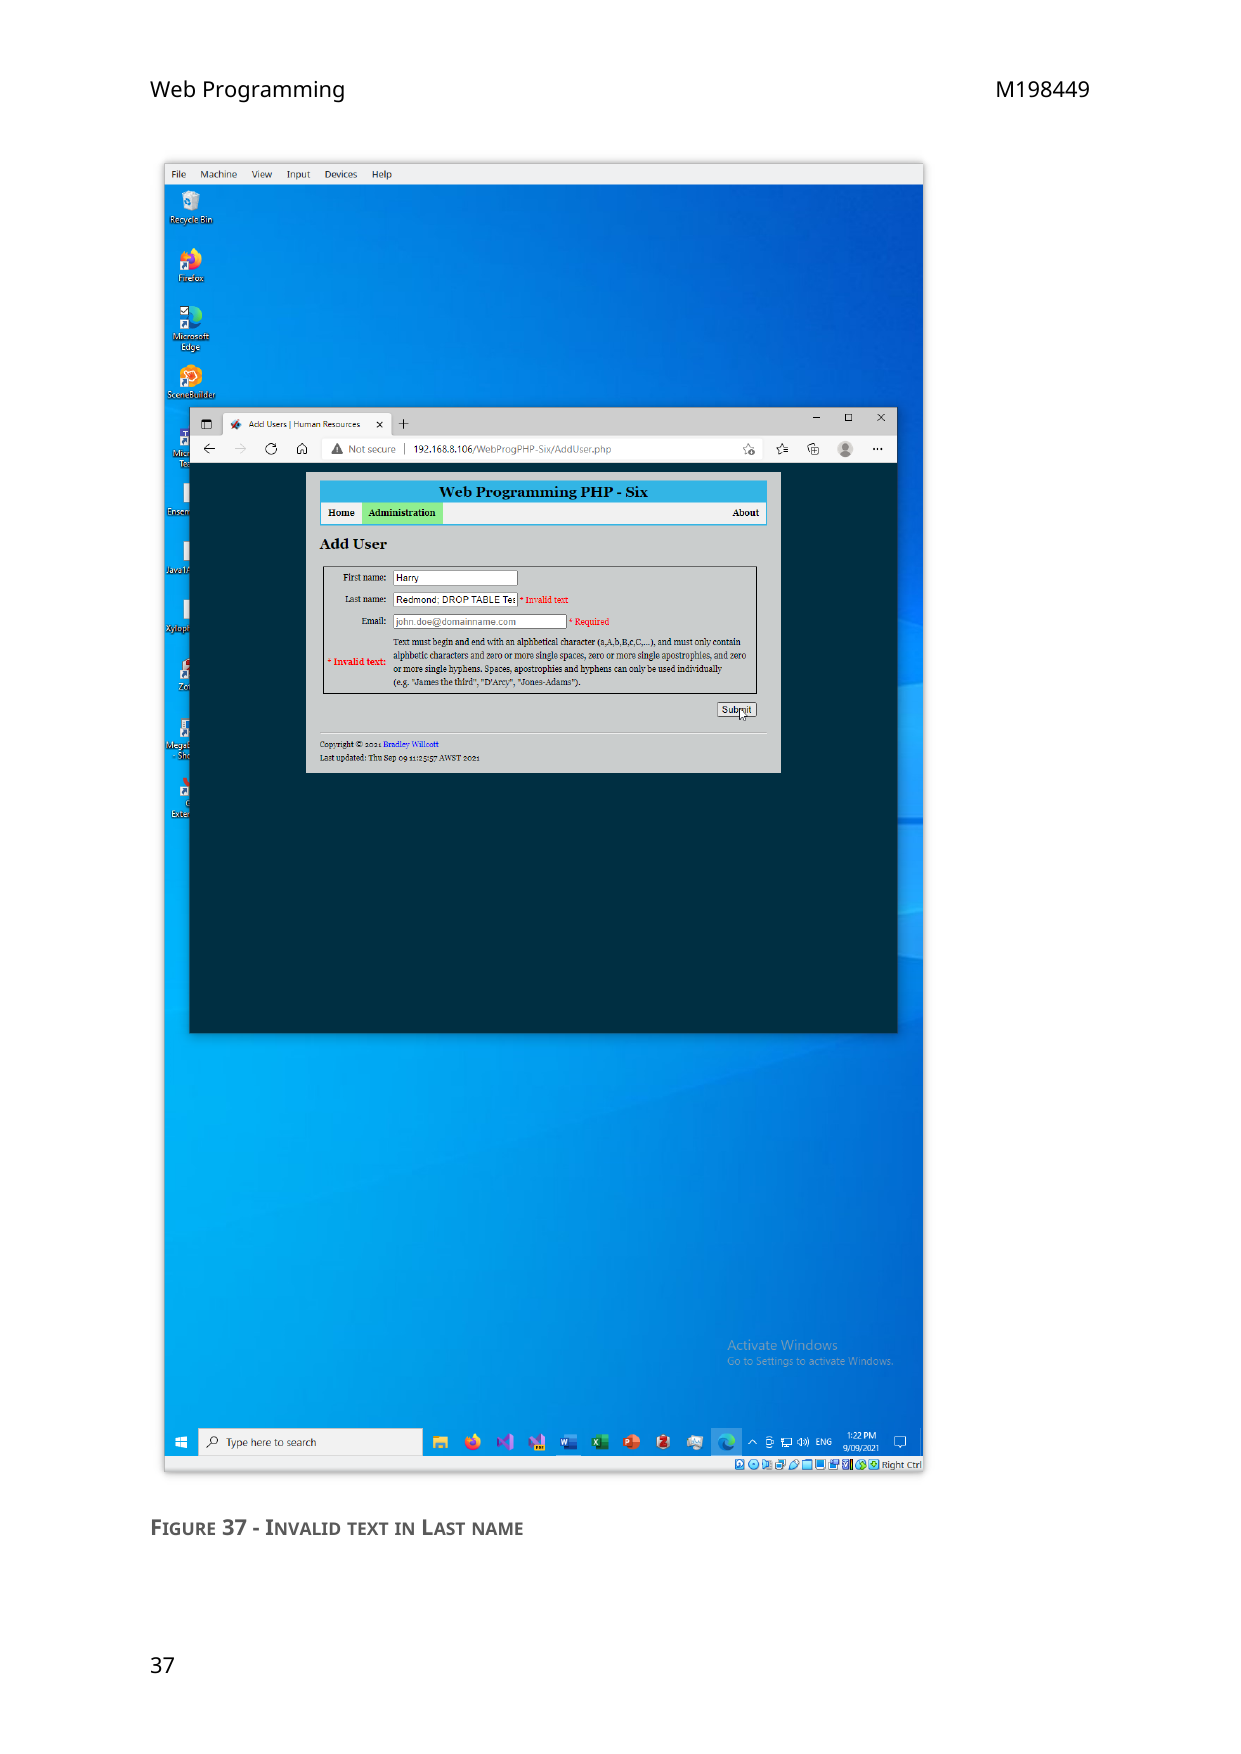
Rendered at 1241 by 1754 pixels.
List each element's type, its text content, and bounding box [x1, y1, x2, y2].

picture [150, 150, 937, 1486]
